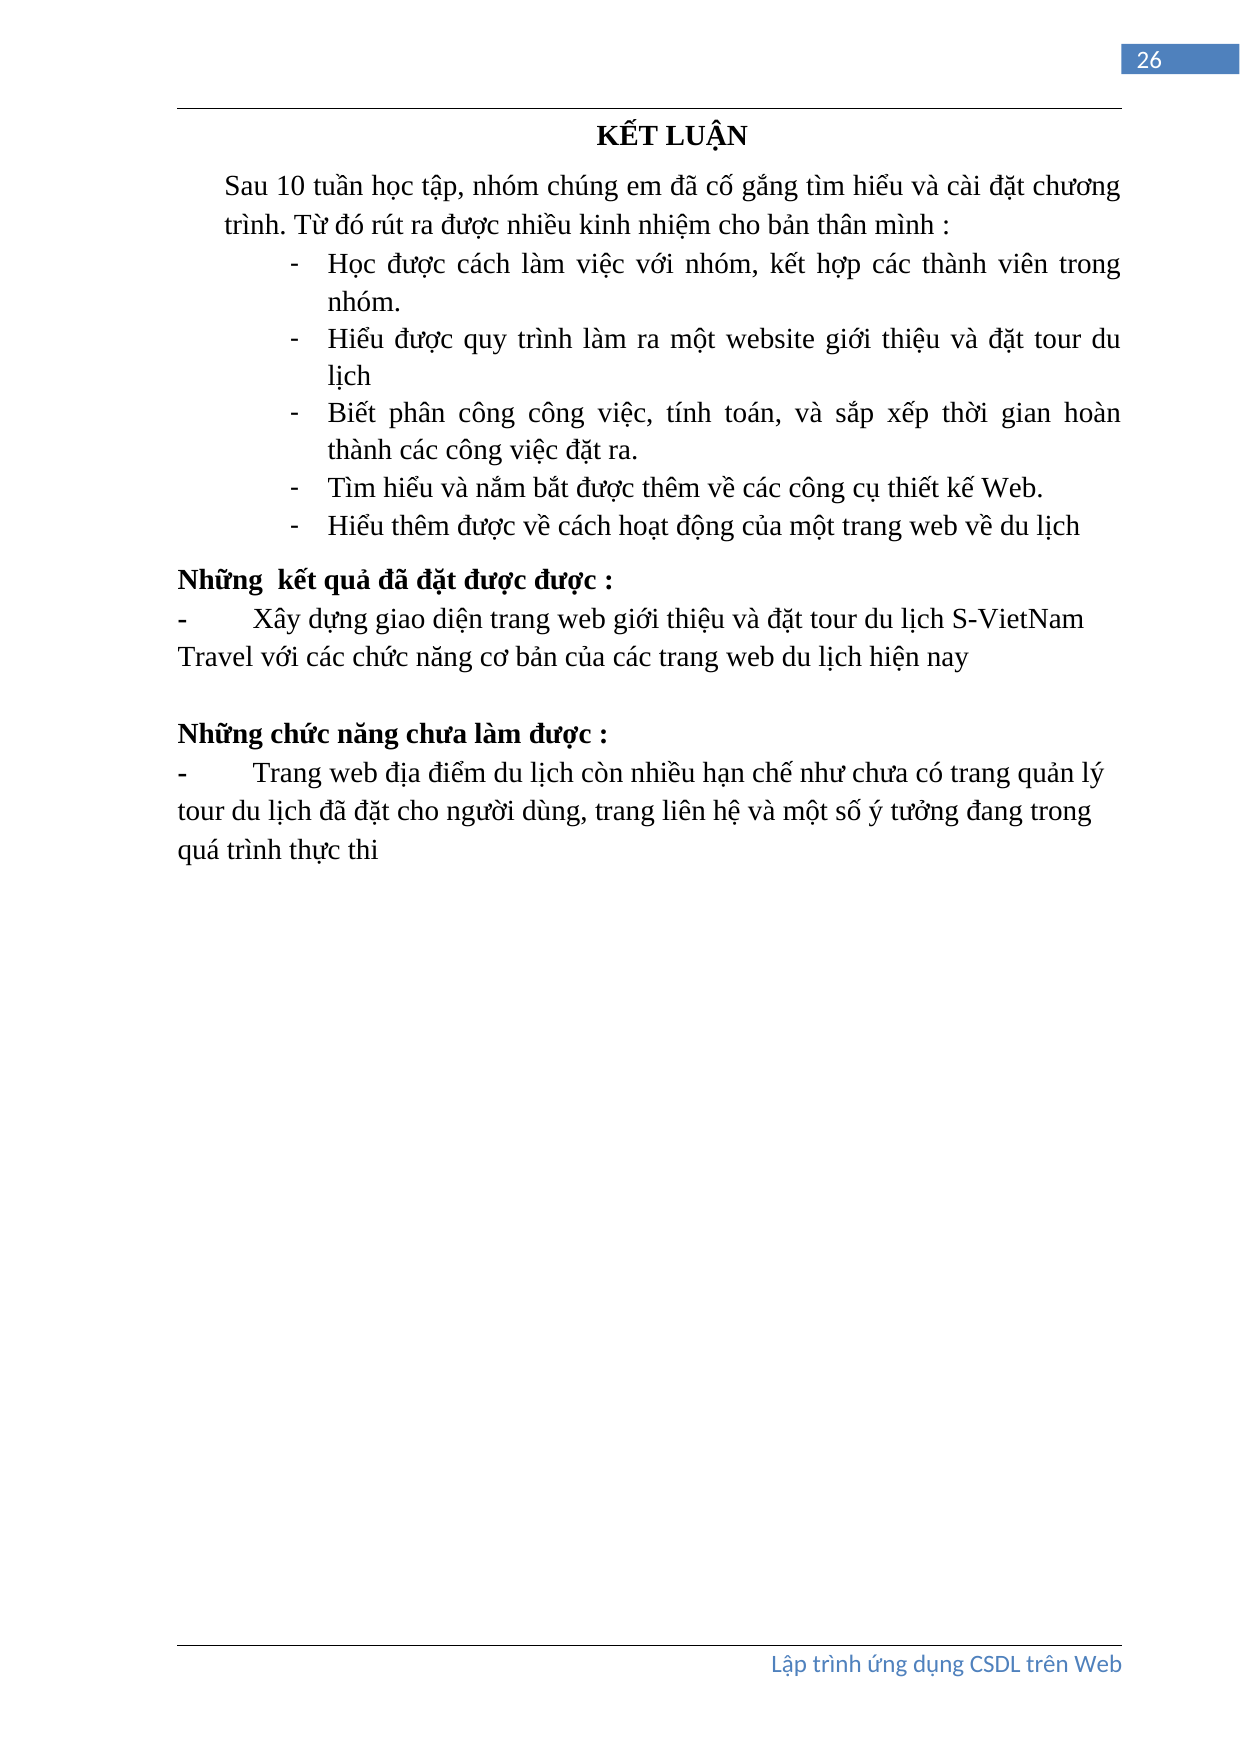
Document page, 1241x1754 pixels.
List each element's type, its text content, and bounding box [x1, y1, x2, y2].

list Hiểu thêm được về cách hoạt động của một trang web về du lịch [290, 507, 1122, 543]
list Hiểu được quy trình làm ra một website giới thiệu và đặt tour du lịch [290, 320, 1122, 392]
list Tìm hiểu và nắm bắt được thêm về các công cụ thiết kế Web. [290, 469, 1122, 504]
text Những chức năng chưa làm được : [177, 716, 1122, 750]
list Biết phân công công việc, tính toán, và sắp xếp thời gian hoàn thành các công việc đặt ra. [290, 394, 1122, 466]
text - Xây dựng giao diện trang web giới thiệu và đặt tour du lịch S-VietNam Travel với các chức năng cơ bản của các trang web du lịch hiện nay [177, 601, 1122, 673]
text Sau 10 tuần học tập, nhóm chúng em đã cố gắng tìm hiểu và cài đặt chương trình. Từ đó rút ra được nhiều kinh nhiệm cho bản thân mình : [224, 168, 1122, 241]
text - Trang web địa điểm du lịch còn nhiều hạn chế như chưa có trang quản lý tour du lịch đã đặt cho người dùng, trang liên hệ và một số ý tưởng đang trong quá trình thực thi [177, 755, 1122, 866]
text Những kết quả đã đặt được được : [177, 562, 1122, 596]
subtitle KẾT LUẬN [222, 118, 1122, 152]
list Học được cách làm việc với nhóm, kết hợp các thành viên trong nhóm. [290, 246, 1122, 317]
